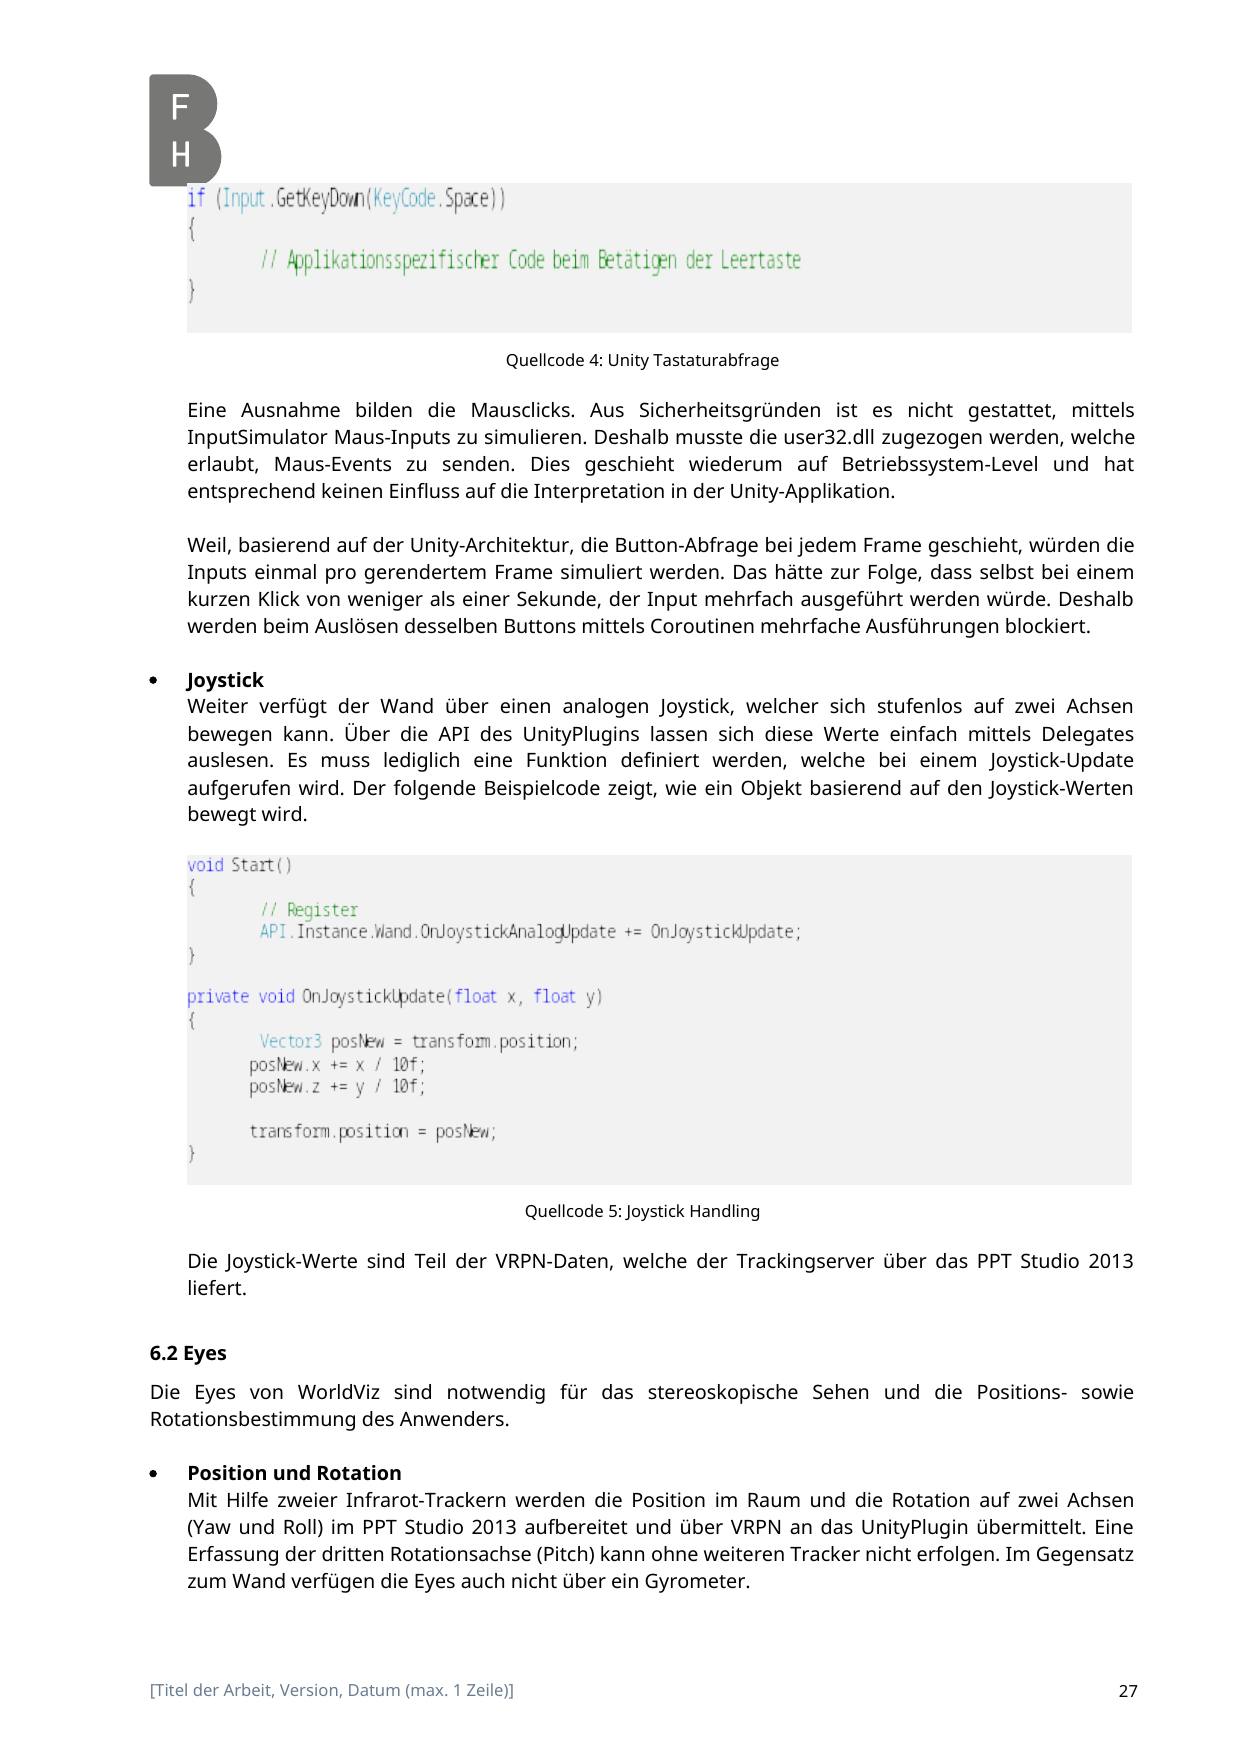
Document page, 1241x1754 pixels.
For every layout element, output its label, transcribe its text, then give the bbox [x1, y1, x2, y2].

text Die Eyes von WorldViz sind notwendig für das stereoskopische Sehen und die Positions- sowie Rotationsbestimmung des Anwenders. [149, 1378, 1136, 1432]
subtitle Eyes [149, 1339, 1136, 1366]
text Eine Ausnahme bilden die Mausclicks. Aus Sicherheitsgründen ist es nicht gestattet, mittels InputSimulator Maus-Inputs zu simulieren. Deshalb musste die user32.dll zugezogen werden, welche erlaubt, Maus-Events zu senden. Dies geschieht wiederum auf Betriebssystem-Level und hat entsprechend keinen Einfluss auf die Interpretation in der Unity-Applikation. [187, 396, 1136, 504]
text Weil, basierend auf der Unity-Architektur, die Button-Abfrage bei jedem Frame geschieht, würden die Inputs einmal pro gerendertem Frame simuliert werden. Das hätte zur Folge, dass selbst bei einem kurzen Klick von weniger als einer Sekunde, der Input mehrfach ausgeführt werden würde. Deshalb werden beim Auslösen desselben Buttons mittels Coroutinen mehrfache Ausführungen blockiert. [187, 531, 1136, 639]
text Weiter verfügt der Wand über einen analogen Joystick, welcher sich stufenlos auf zwei Achsen bewegen kann. Über die API des UnityPlugins lassen sich diese Werte einfach mittels Delegates auslesen. Es muss lediglich eine Funktion definiert werden, welche bei einem Joystick-Update aufgerufen wird. Der folgende Beispielcode zeigt, wie ein Objekt basierend auf den Joystick-Werten bewegt wird. [187, 693, 1136, 828]
text Mit Hilfe zweier Infrarot-Trackern werden die Position im Raum und die Rotation auf zwei Achsen (Yaw und Roll) im PPT Studio 2013 aufbereitet und über VRPN an das UnityPlugin übermittelt. Eine Erfassung der dritten Rotationsachse (Pitch) kann ohne weiteren Tracker nicht erfolgen. Im Gegensatz zum Wand verfügen die Eyes auch nicht über ein Gyrometer. [187, 1486, 1136, 1594]
list Position und Rotation [149, 1459, 1136, 1486]
list Joystick [149, 666, 1136, 693]
text Die Joystick-Werte sind Teil der VRPN-Daten, welche der Trackingserver über das PPT Studio 2013 liefert. [187, 1248, 1136, 1302]
